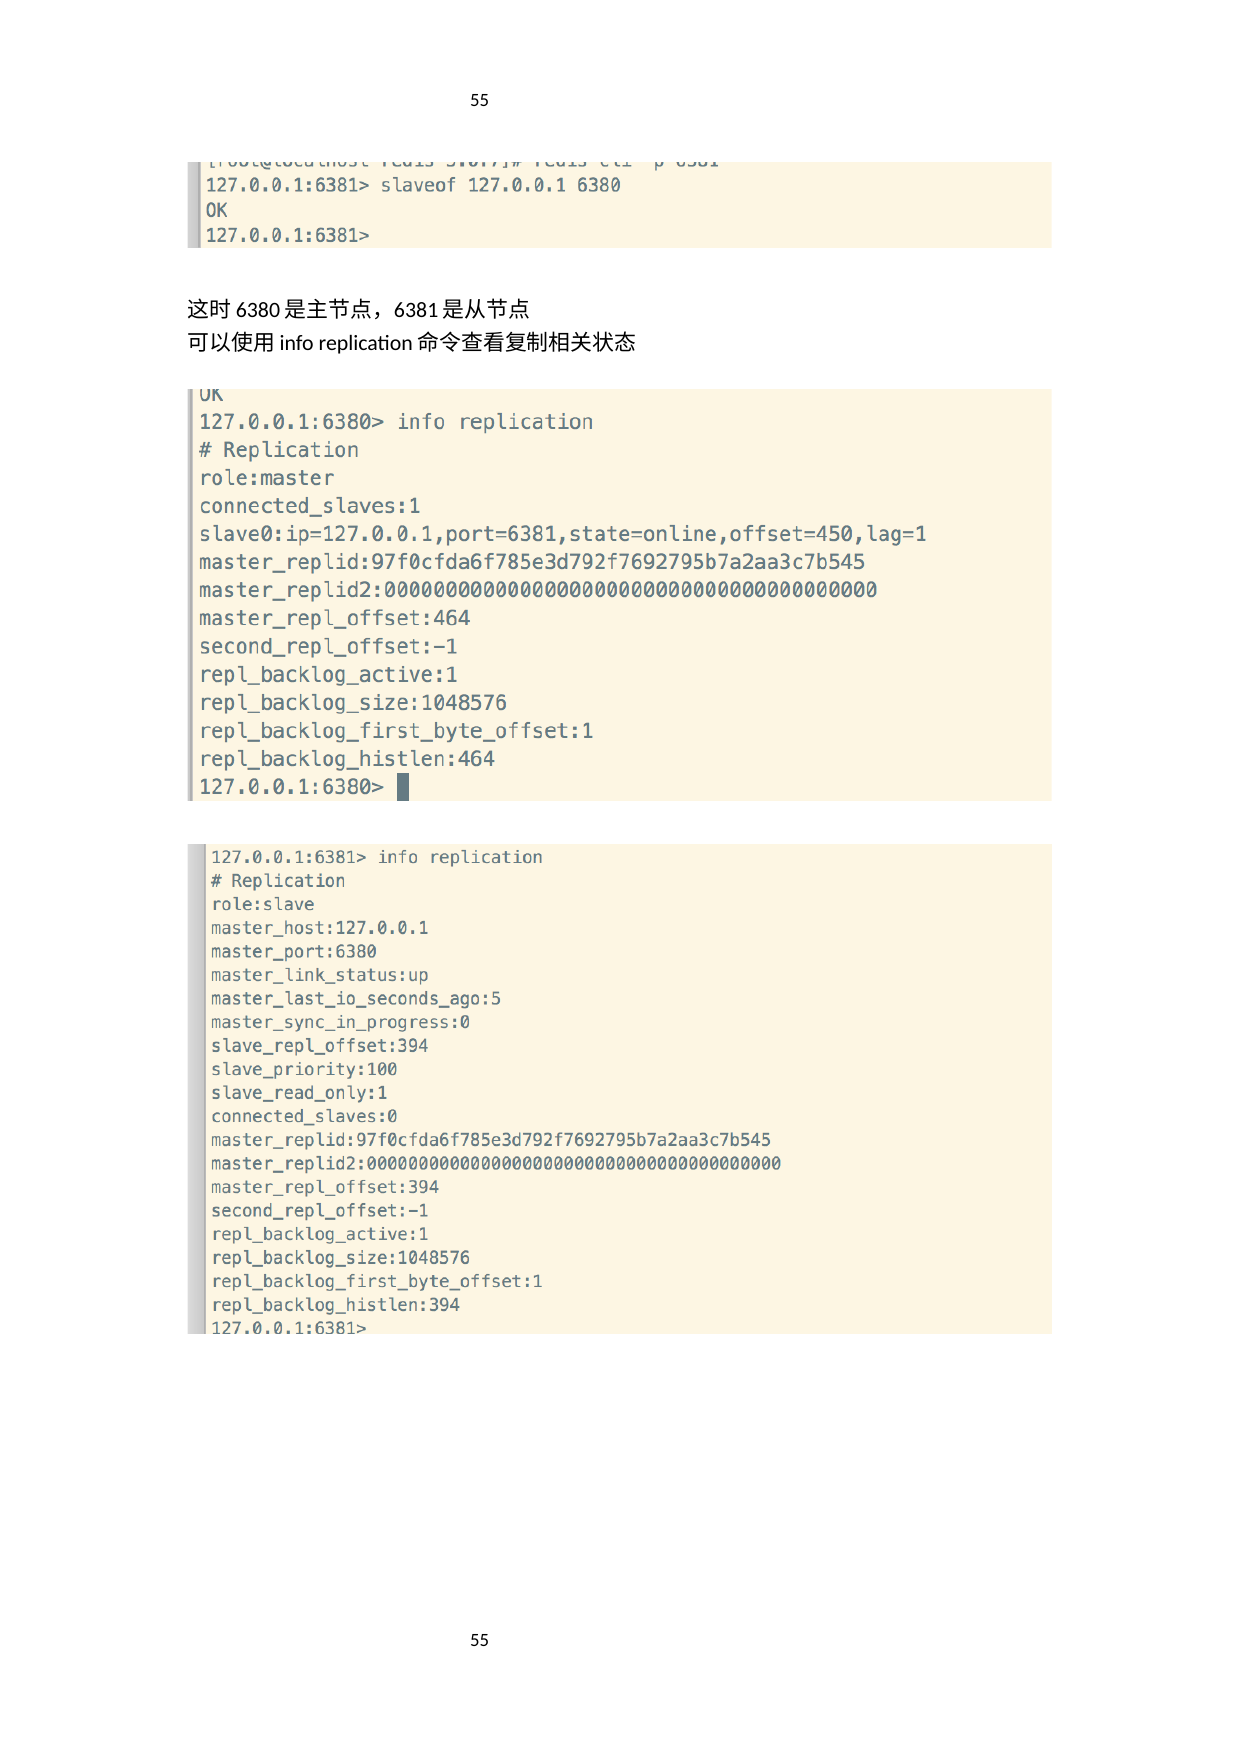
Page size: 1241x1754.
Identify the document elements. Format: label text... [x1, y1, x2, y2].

picture [187, 844, 1052, 1334]
list 可以使用info replication命令查看复制相关状态 [187, 324, 1053, 357]
picture [187, 389, 1052, 801]
picture [187, 162, 1052, 248]
list 这时6380是主节点，6381是从节点 [187, 292, 1053, 324]
